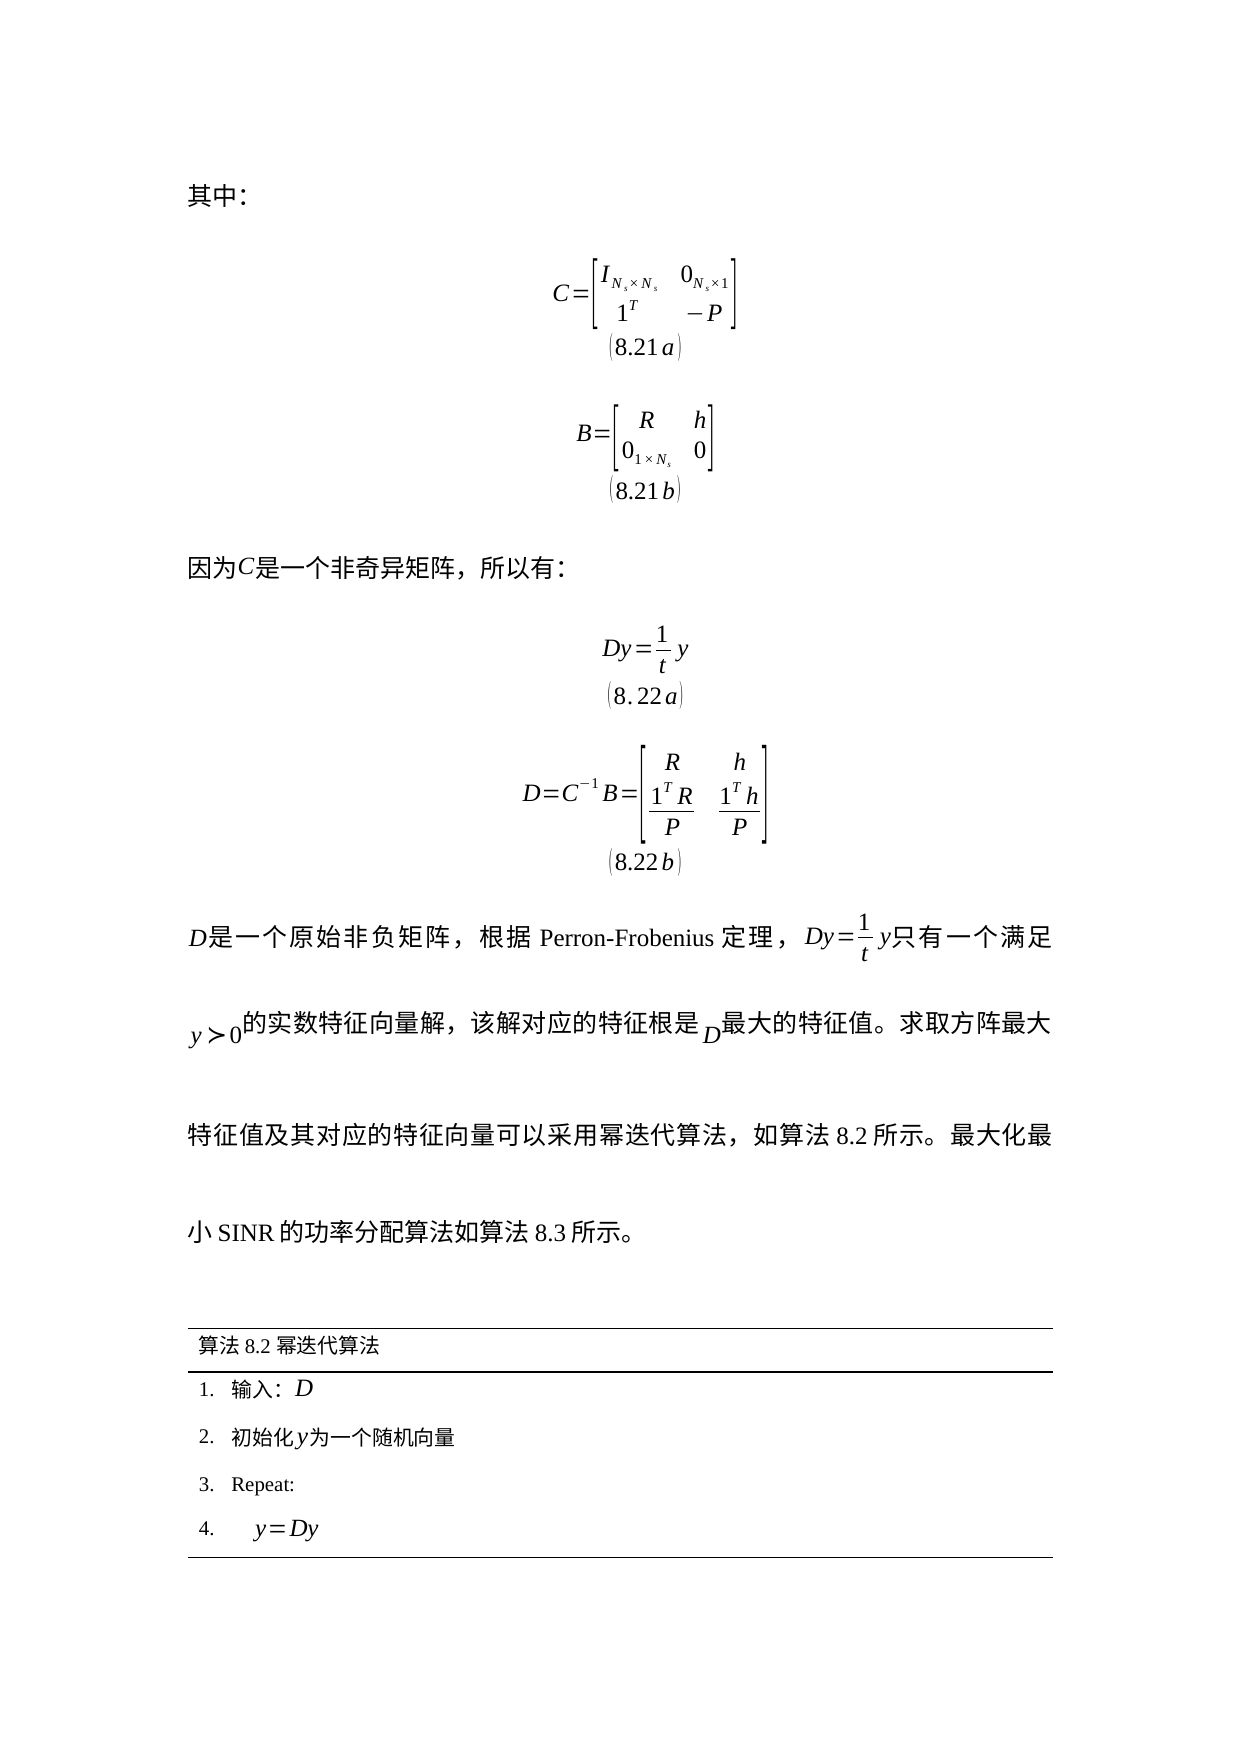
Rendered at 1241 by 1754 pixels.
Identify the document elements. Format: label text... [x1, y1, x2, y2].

table_header 算法8.2 幂迭代算法 [188, 1329, 1053, 1371]
text 其中： [187, 162, 1053, 227]
text 是一个原始非负矩阵，根据Perron-Frobenius定理，只有一个满足的实数特征向量解，该解对应的特征根是最大的特征值。求取方阵最大特征值及其对应的特征向量可以采用幂迭代算法，如算法8.2所示。最大化最小SINR的功率分配算法如算法8.3所示。 [187, 906, 1053, 1263]
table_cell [188, 1373, 1053, 1557]
text 因为是一个非奇异矩阵，所以有： [187, 534, 1053, 599]
